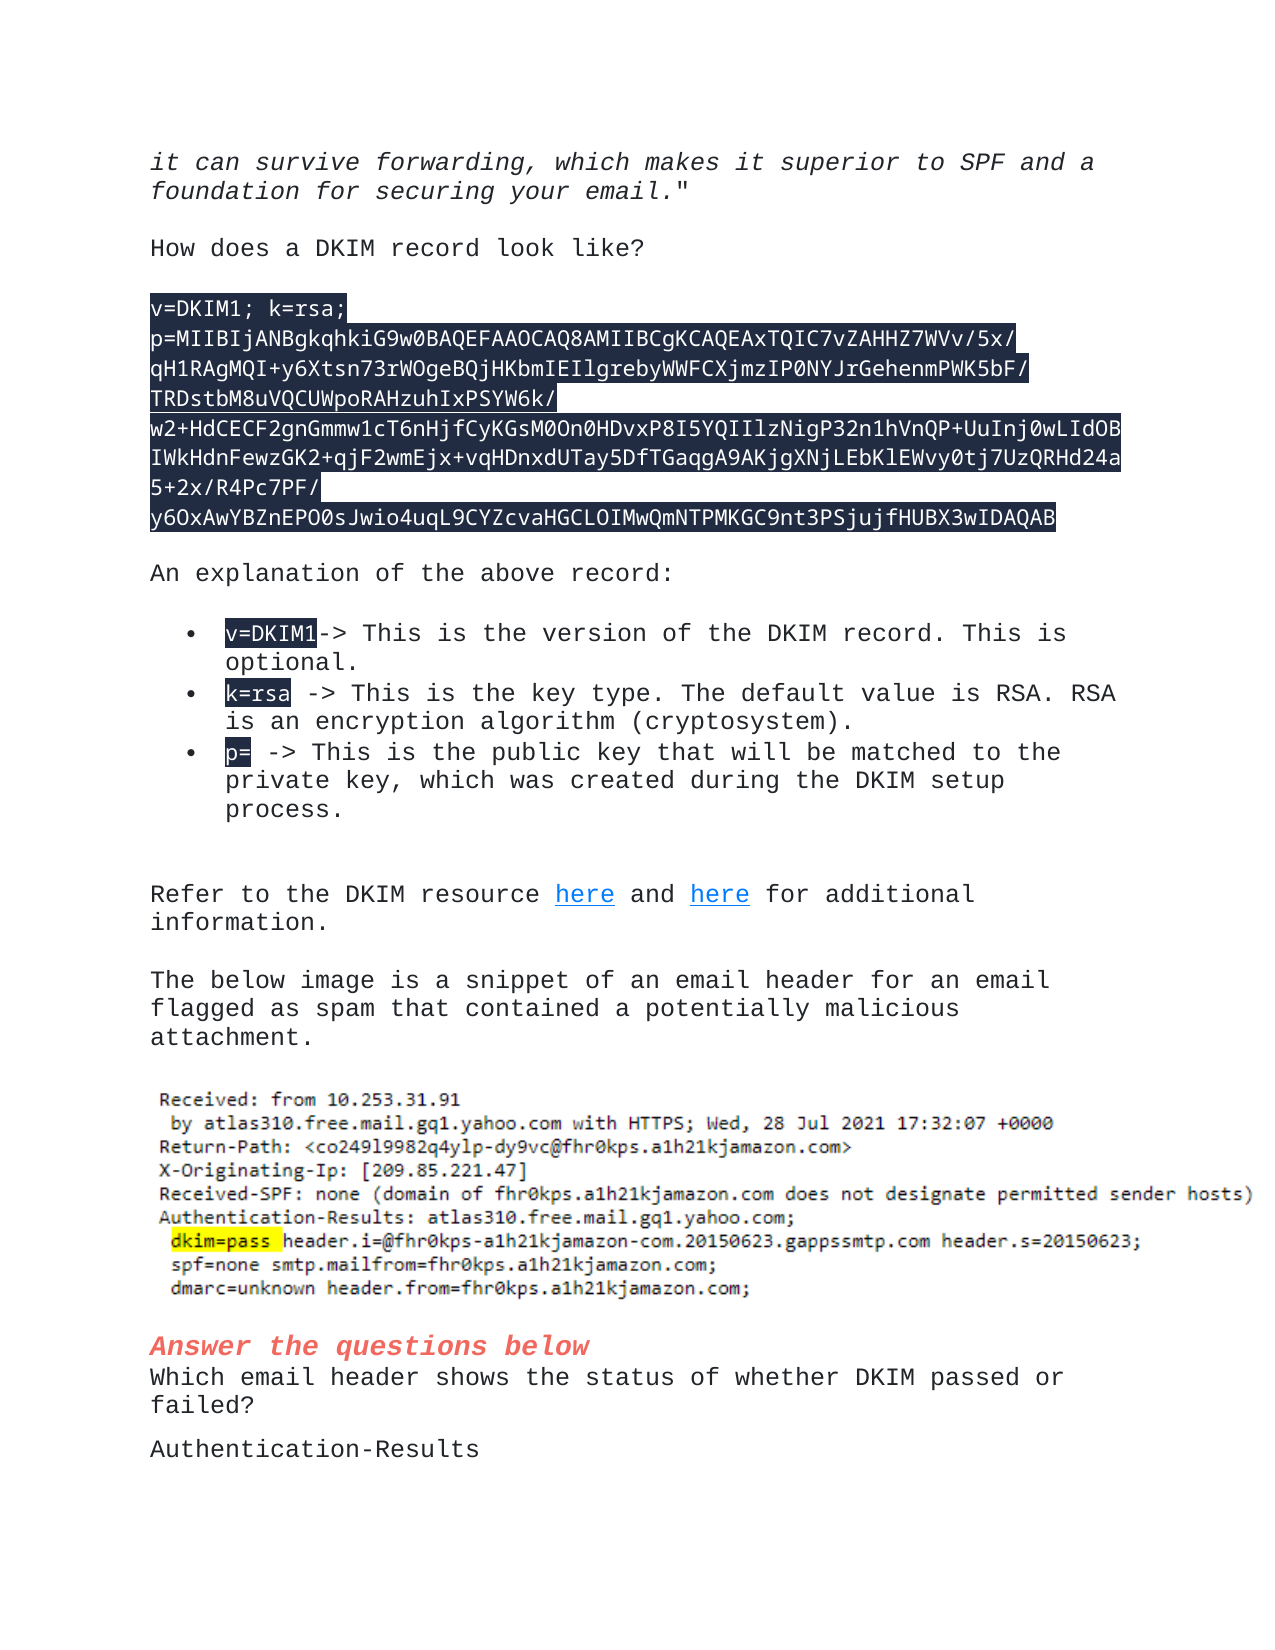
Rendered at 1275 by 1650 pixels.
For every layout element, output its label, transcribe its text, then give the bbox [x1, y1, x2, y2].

text Answer the questions below [150, 1332, 1125, 1364]
list v=DKIM1-> This is the version of the DKIM record. This is optional. [187, 618, 1125, 678]
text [150, 150, 1125, 207]
picture [150, 1081, 1275, 1304]
text Refer to the DKIM resource here and here for additional information. [150, 882, 1125, 938]
list p= -> This is the public key that will be matched to the private key, which was created during the DKIM setup process. [187, 737, 1125, 852]
text v=DKIM1; k=rsa; p=MIIBIjANBgkqhkiG9w0BAQEFAAOCAQ8AMIIBCgKCAQEAxTQIC7vZAHHZ7WVv/5x/qH1RAgMQI+y6Xtsn73rWOgeBQjHKbmIEIlgrebyWWFCXjmzIP0NYJrGehenmPWK5bF/TRDstbM8uVQCUWpoRAHzuhIxPSYW6k/w2+HdCECF2gnGmmw1cT6nHjfCyKGsM0On0HDvxP8I5YQIIlzNigP32n1hVnQP+UuInj0wLIdOBIWkHdnFewzGK2+qjF2wmEjx+vqHDnxdUTay5DfTGaqgA9AKjgXNjLEbKlEWvy0tj7UzQRHd24a5+2x/R4Pc7PF/y6OxAwYBZnEPO0sJwio4uqL9CYZcvaHGCLOIMwQmNTPMKGC9nt3PSjujfHUBX3wIDAQAB [150, 293, 1125, 532]
text Which email header shows the status of whether DKIM passed or failed? [150, 1364, 1125, 1421]
text Authentication-Results [150, 1437, 1125, 1465]
text How does a DKIM record look like? [150, 236, 1125, 264]
list k=rsa -> This is the key type. The default value is RSA. RSA is an encryption algorithm (cryptosystem). [187, 678, 1125, 737]
text An explanation of the above record: [150, 561, 1125, 589]
text The below image is a snippet of an email header for an email flagged as spam that contained a potentially malicious attachment. [150, 967, 1125, 1052]
